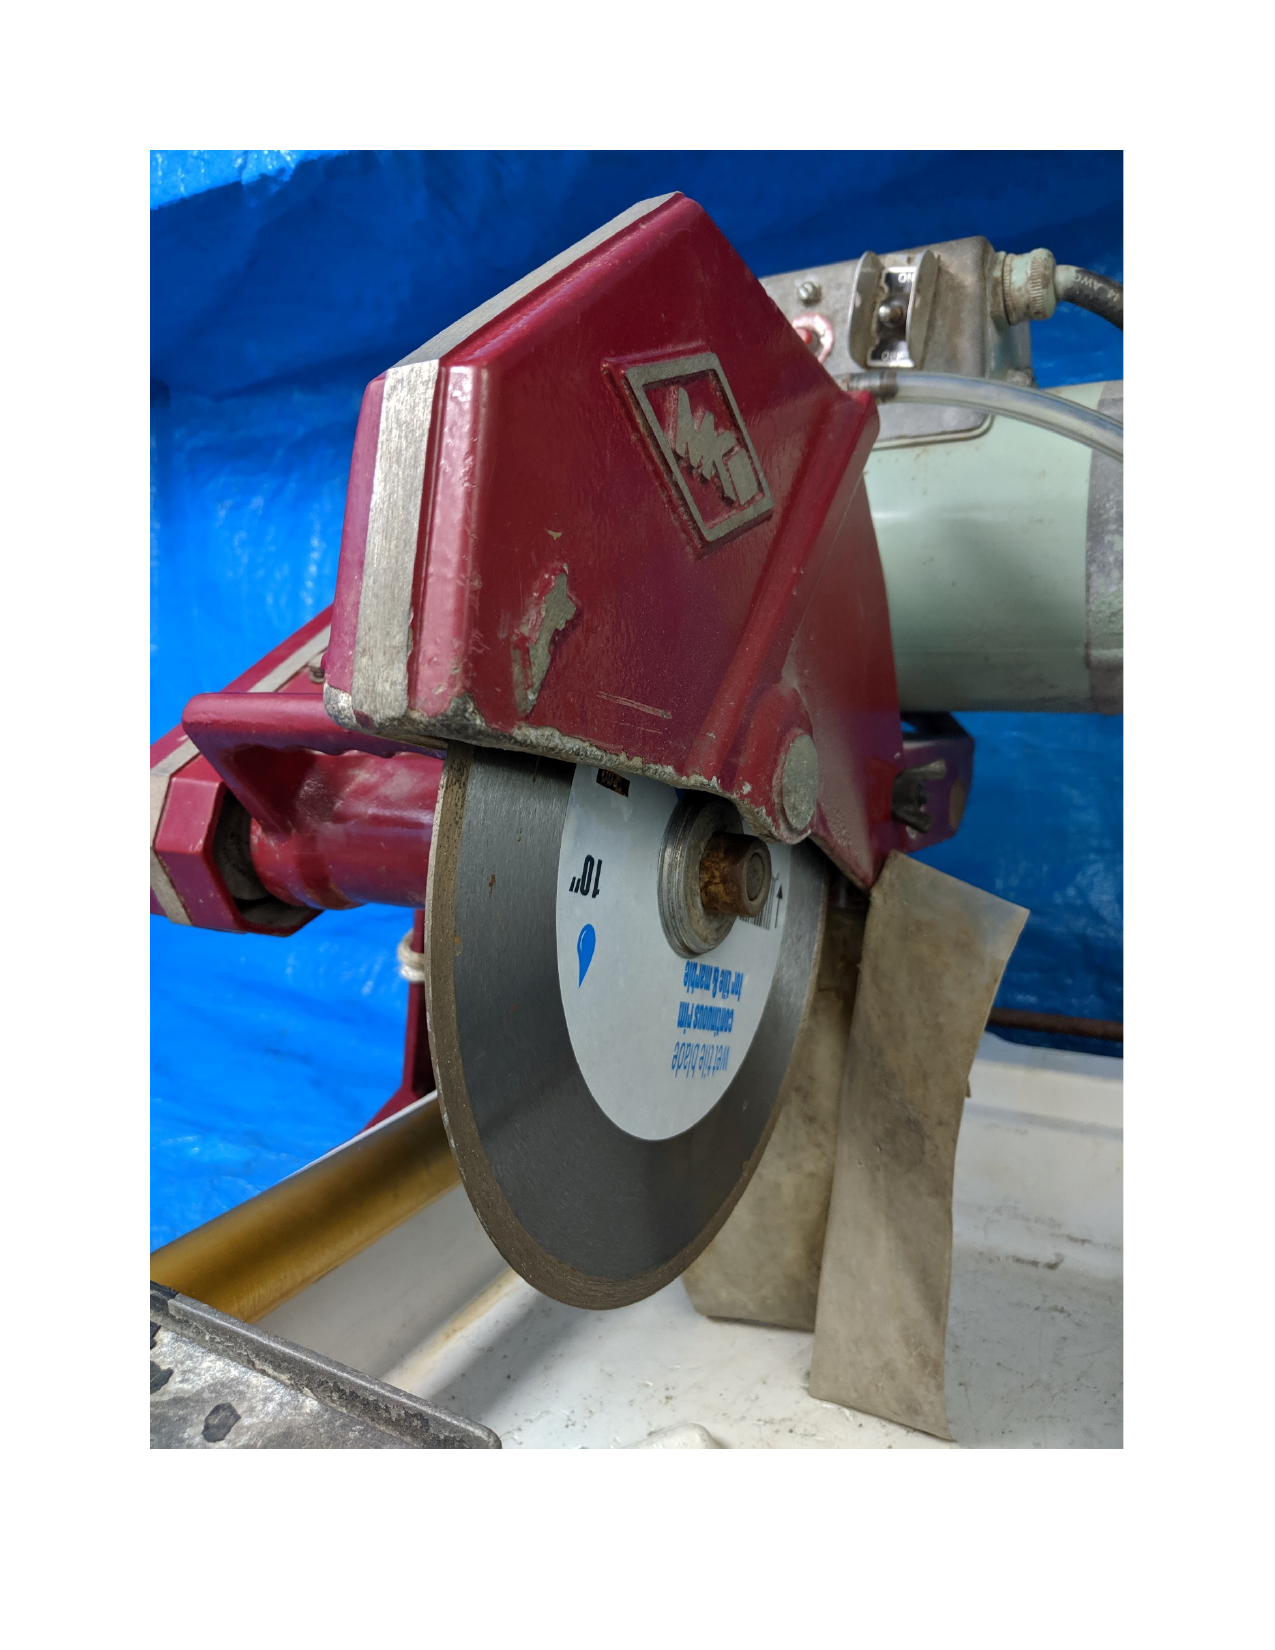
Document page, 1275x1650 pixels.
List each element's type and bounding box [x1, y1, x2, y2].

picture [150, 150, 1124, 1449]
